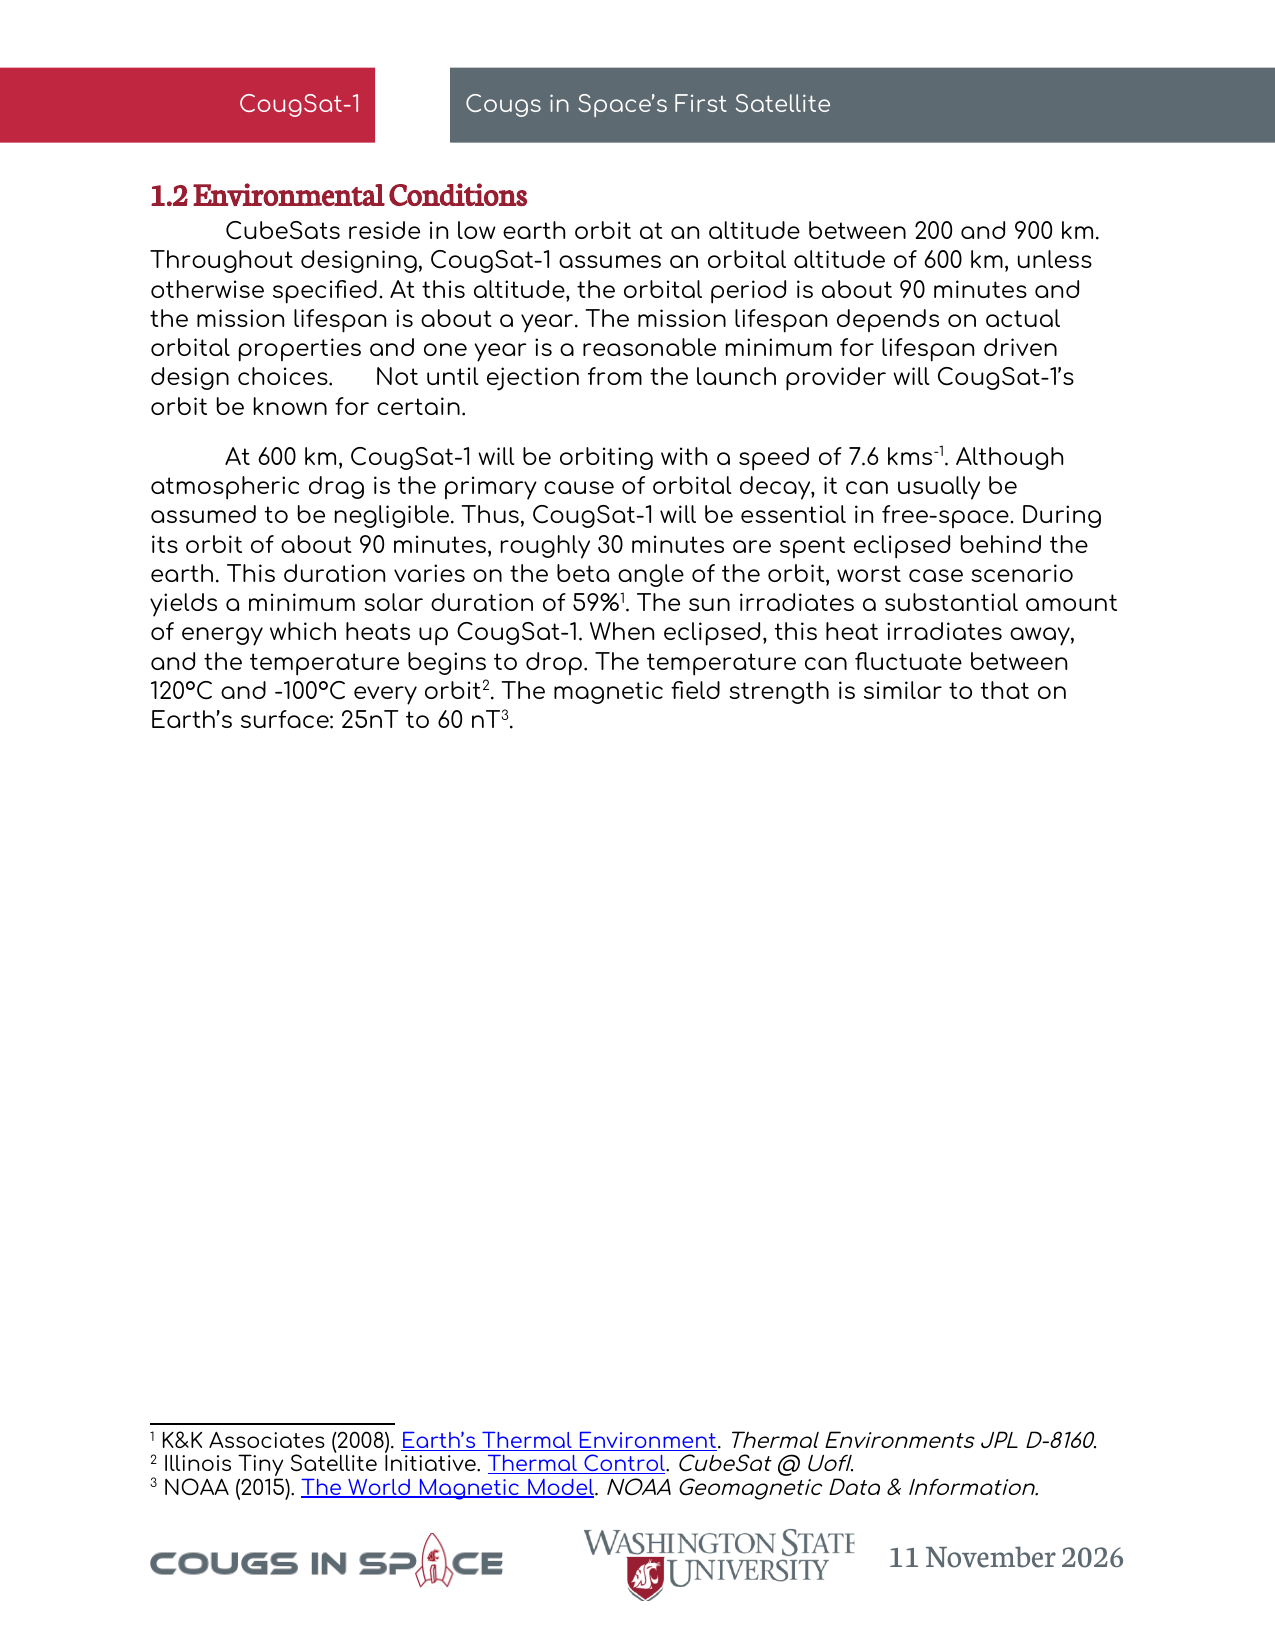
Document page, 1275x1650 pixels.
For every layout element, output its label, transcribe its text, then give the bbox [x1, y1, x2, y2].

picture [582, 1528, 854, 1601]
subtitle 1.2 Environmental Conditions [150, 171, 1125, 213]
text CubeSats reside in low earth orbit at an altitude between 200 and 900 km. Throughout designing, CougSat-1 assumes an orbital altitude of 600 km, unless otherwise specified. At this altitude, the orbital period is about 90 minutes and the mission lifespan is about a year. The mission lifespan depends on actual orbital properties and one year is a reasonable minimum for lifespan driven design choices. Not until ejection from the launch provider will CougSat-1’s orbit be known for certain. [150, 219, 1125, 420]
text At 600 km, CougSat-1 will be orbiting with a speed of 7.6 kms-1. Although atmospheric drag is the primary cause of orbital decay, it can usually be assumed to be negligible. Thus, CougSat-1 will be essential in free-space. During its orbit of about 90 minutes, roughly 30 minutes are spent eclipsed behind the earth. This duration varies on the beta angle of the orbit, worst case scenario yields a minimum solar duration of 59%. The sun irradiates a substantial amount of energy which heats up CougSat-1. When eclipsed, this heat irradiates away, and the temperature begins to drop. The temperature can fluctuate between 120°C and -100°C every orbit. The magnetic field strength is similar to that on Earth’s surface: 25nT to 60 nT. [150, 445, 1125, 734]
picture [150, 1532, 503, 1589]
